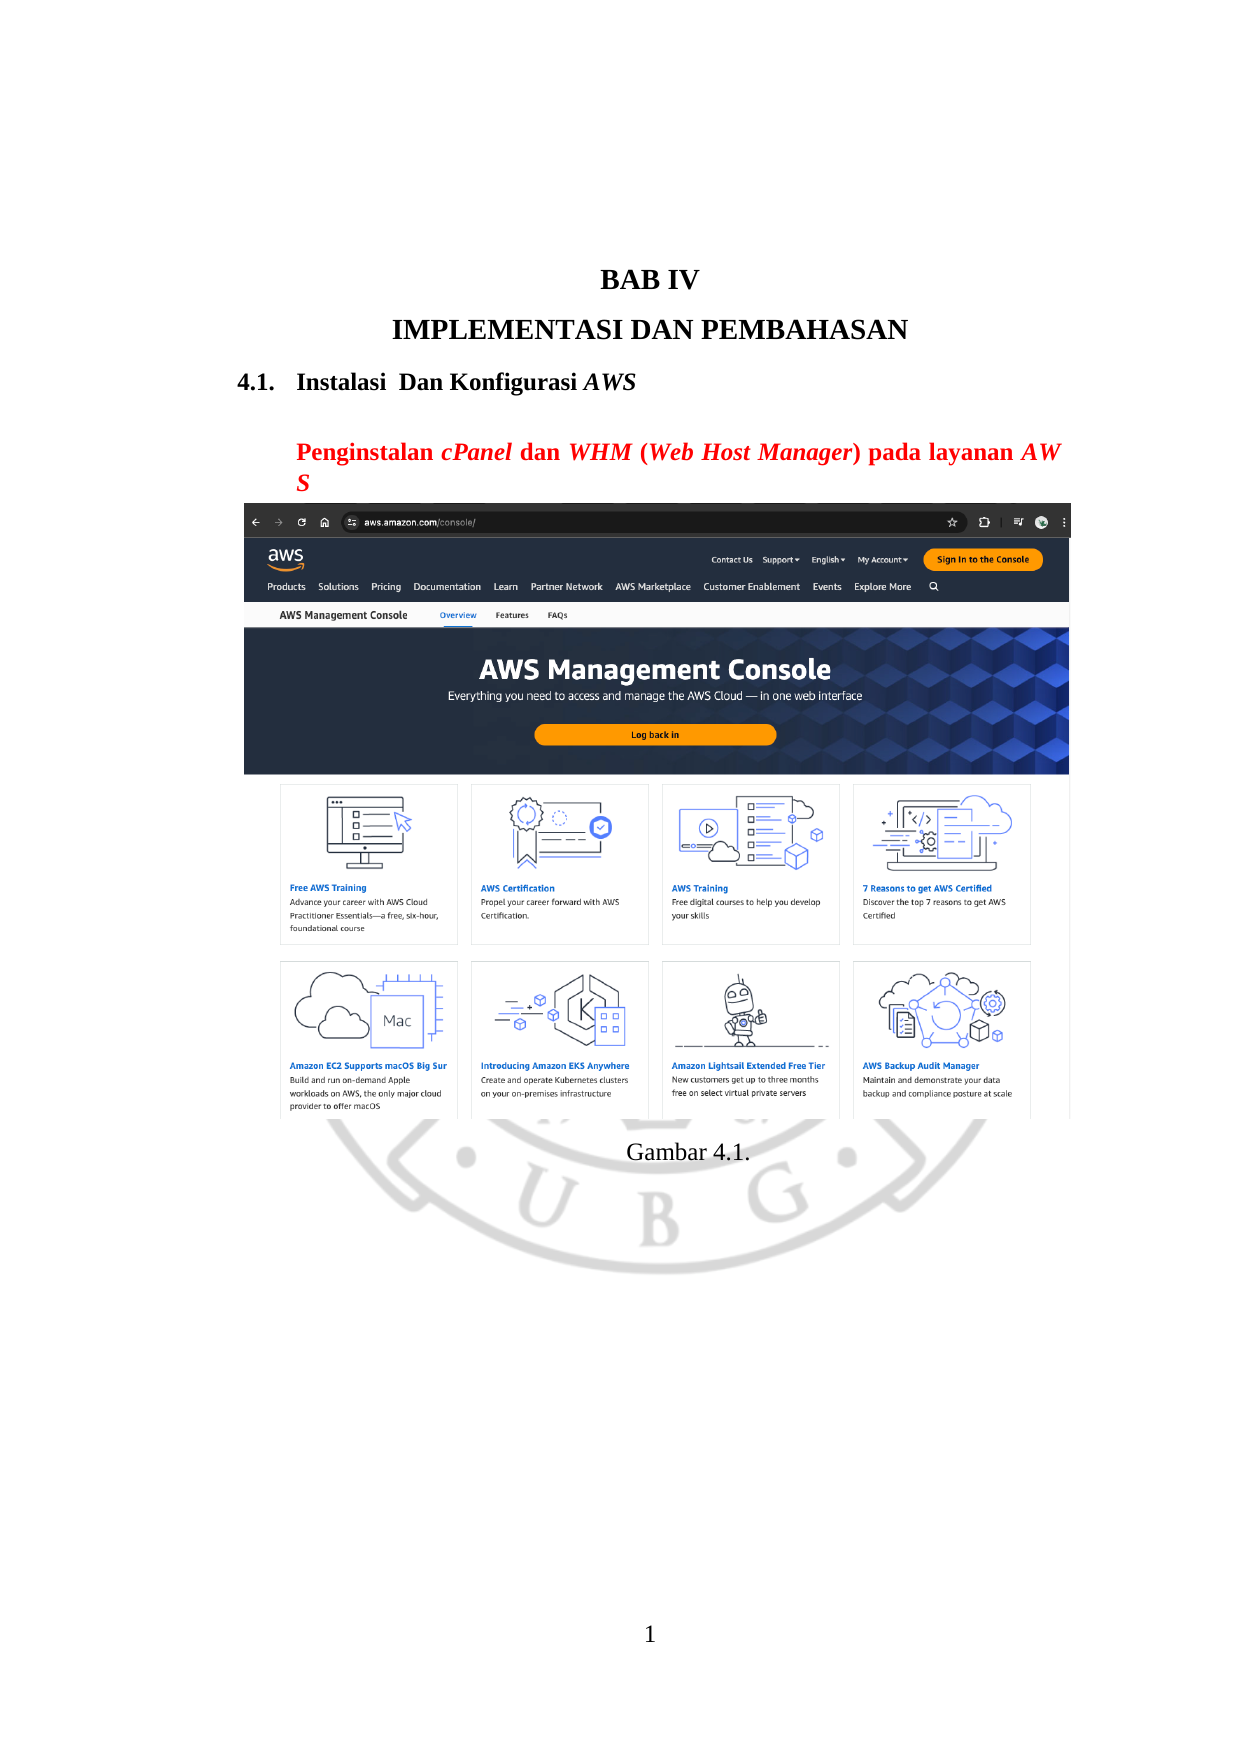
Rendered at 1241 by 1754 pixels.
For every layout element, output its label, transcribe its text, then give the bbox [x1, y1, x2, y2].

subtitle Penginstalan cPanel dan WHM (Web Host Manager) pada layanan AWS [296, 437, 1063, 497]
subtitle BAB IV IMPLEMENTASI DAN PEMBAHASAN [237, 262, 1063, 346]
picture [244, 503, 1071, 1119]
subtitle Instalasi Dan Konfigurasi AWS [237, 367, 1063, 396]
